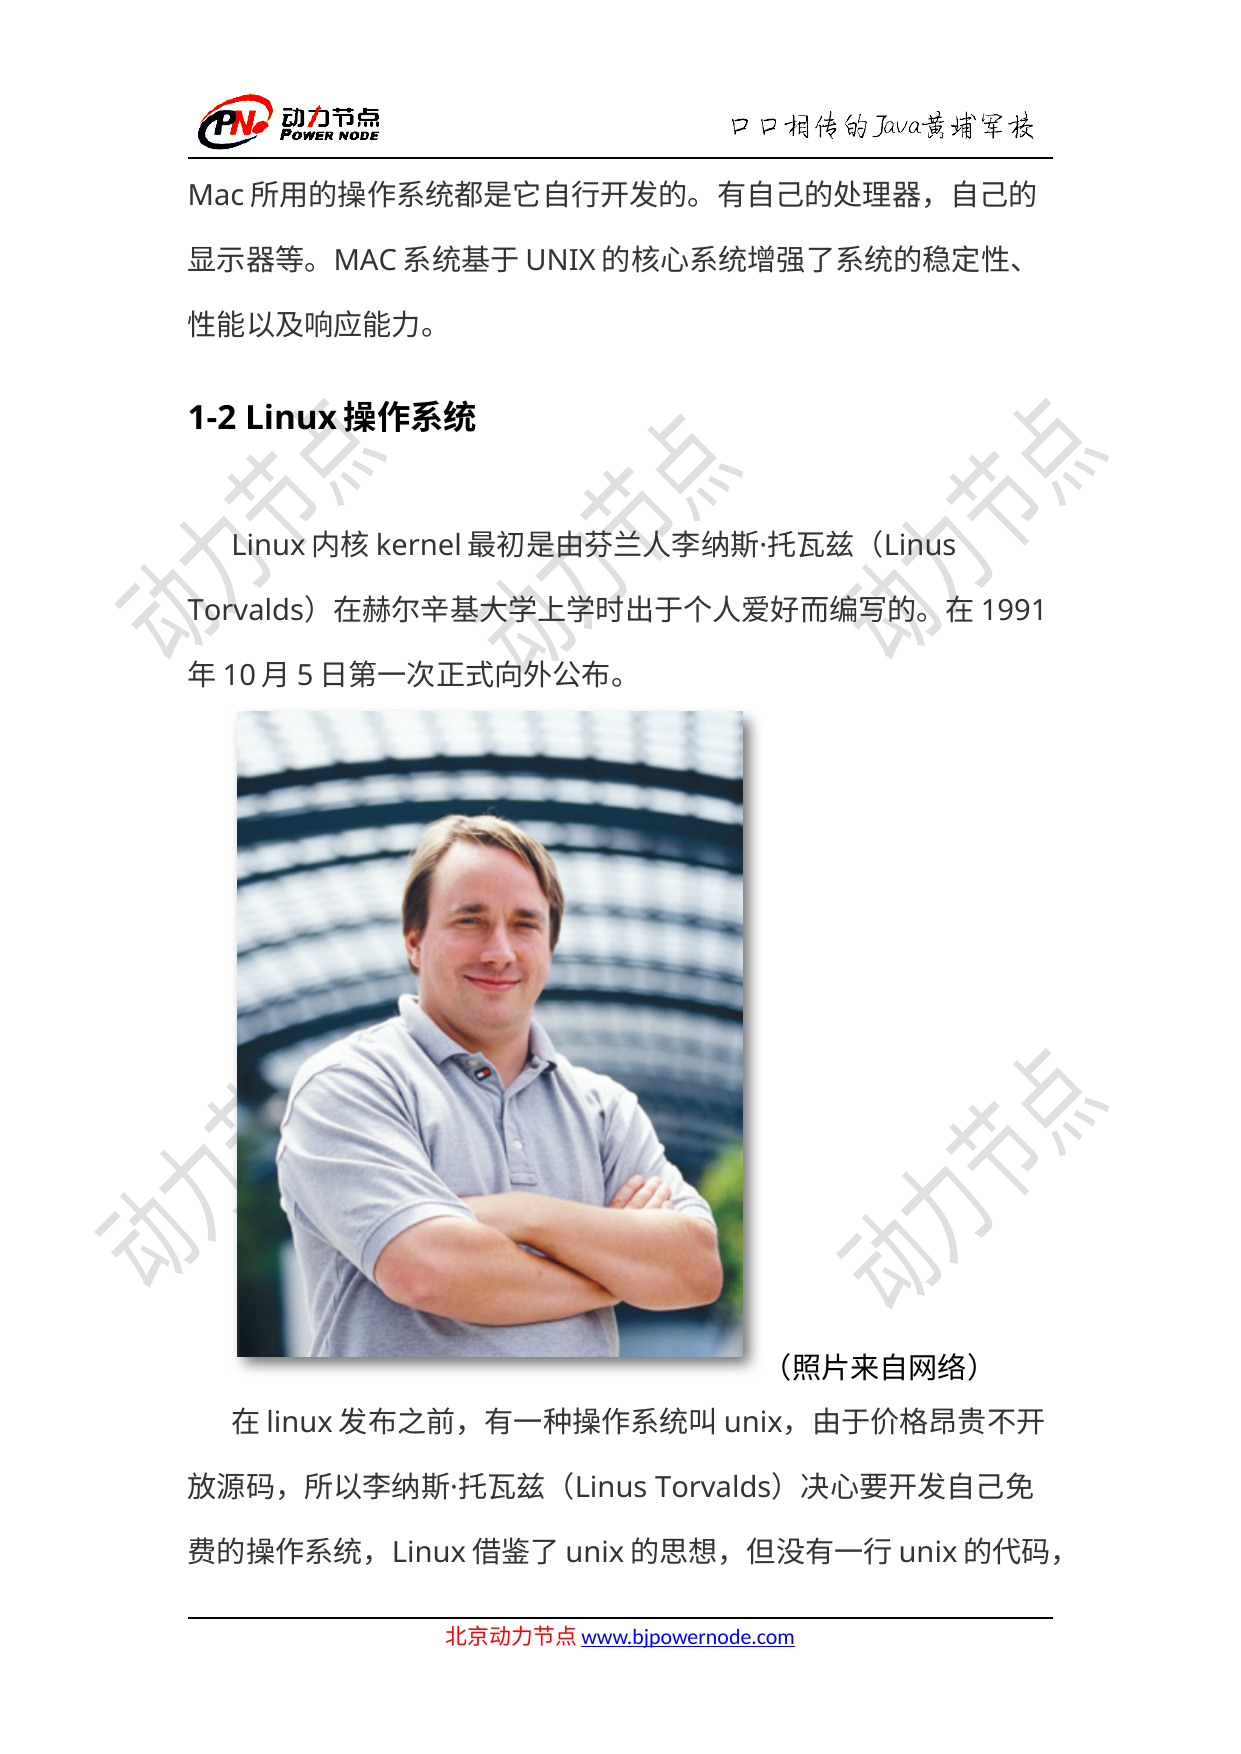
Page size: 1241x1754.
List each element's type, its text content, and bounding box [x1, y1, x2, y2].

picture [187, 88, 1053, 155]
picture [237, 711, 743, 1357]
text Mac操作系统：是苹果公司推出的个人电脑系列产品，由苹果公司设计、开发和销售。苹果公司不但生产Mac的大部分硬件，Mac所用的操作系统都是它自行开发的。有自己的处理器，自己的显示器等。MAC系统基于UNIX的核心系统增强了系统的稳定性、性能以及响应能力。 [187, 161, 1053, 356]
text Linux内核kernel最初是由芬兰人李纳斯·托瓦兹（Linus Torvalds）在赫尔辛基大学上学时出于个人爱好而编写的。在1991年10月5日第一次正式向外公布。 [187, 510, 1053, 705]
subtitle 1-2 Linux操作系统 [187, 383, 1053, 448]
text 在linux发布之前，有一种操作系统叫unix，由于价格昂贵不开放源码，所以李纳斯·托瓦兹（Linus Torvalds）决心要开发自己免费的操作系统，Linux借鉴了unix的思想，但没有一行unix的代码，linux系统是从unix系统发展出来的。 [187, 1387, 1053, 1582]
